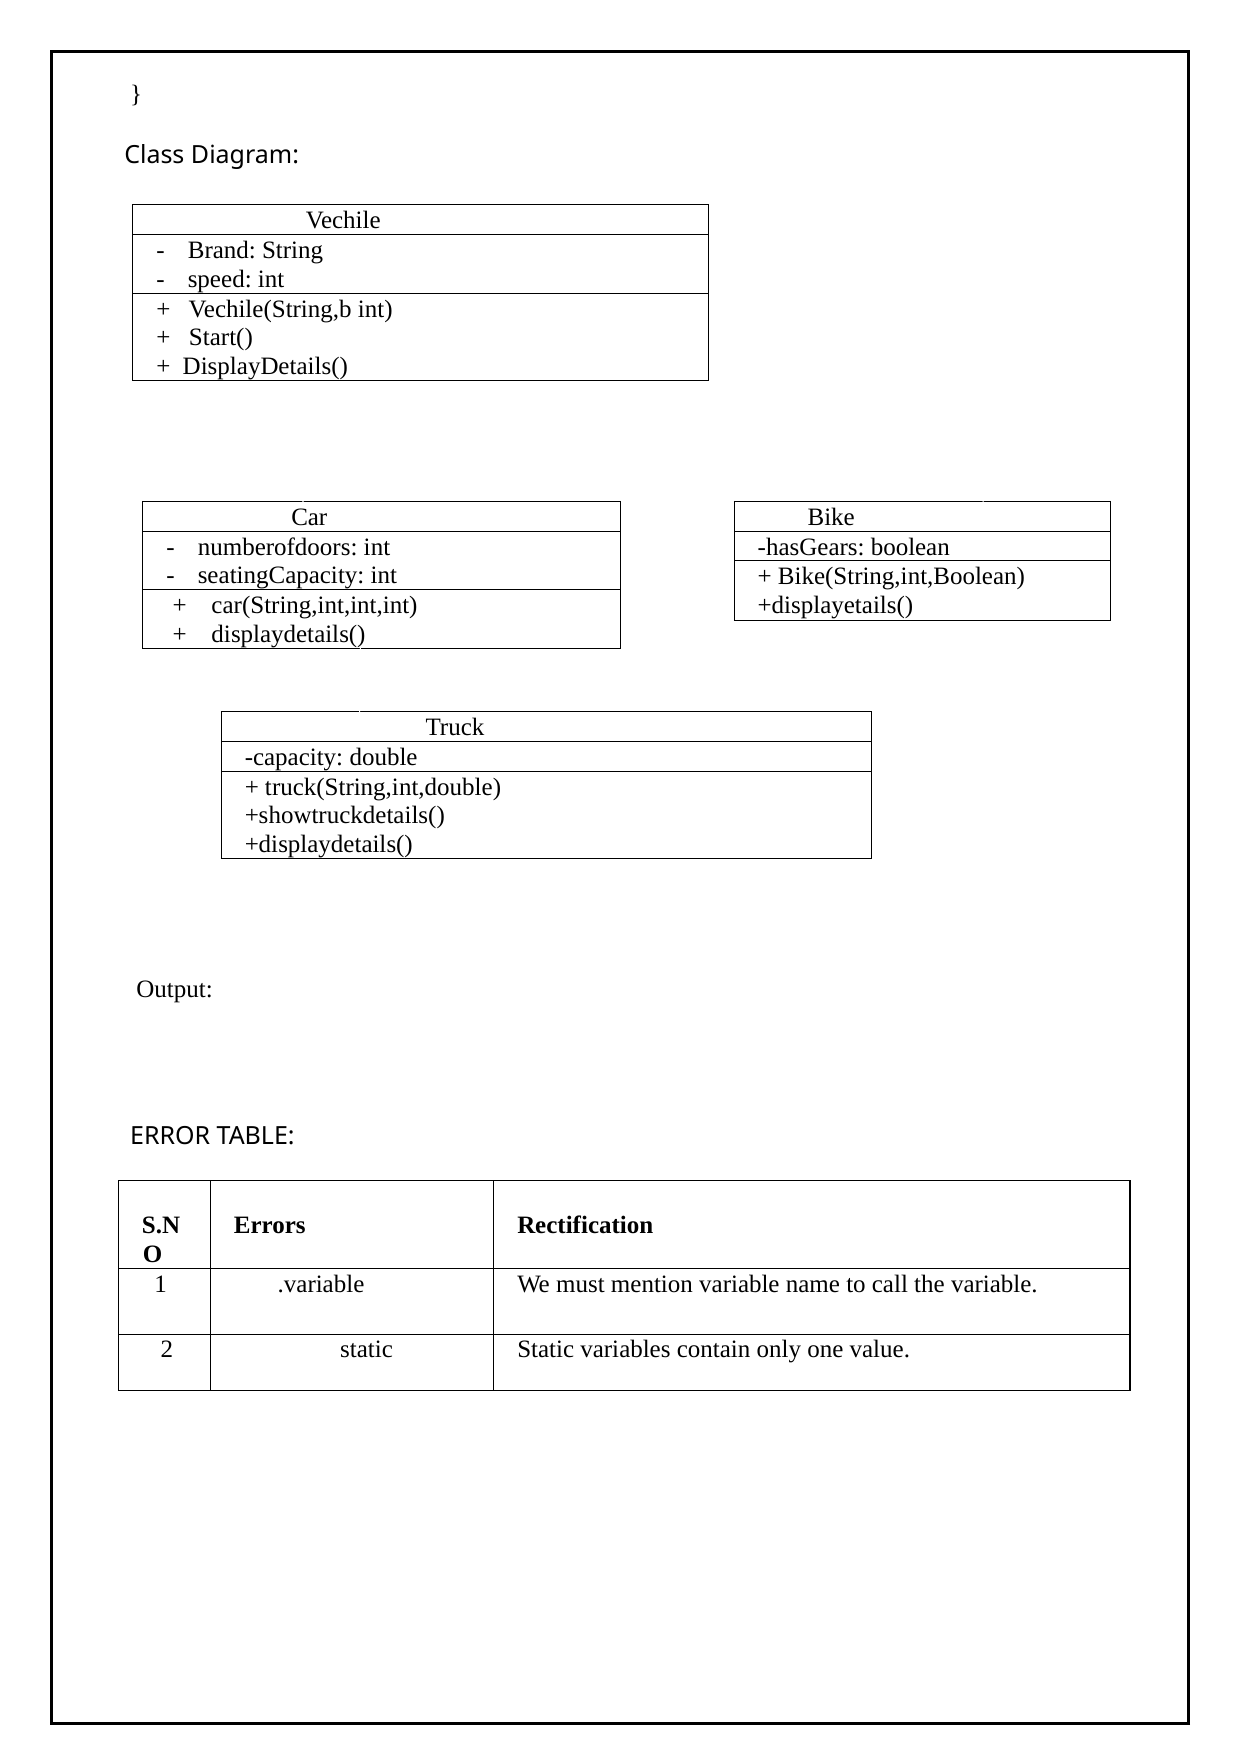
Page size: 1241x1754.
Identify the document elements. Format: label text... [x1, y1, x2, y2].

text Class Diagram: [118, 137, 1181, 171]
table_cell -capacity: double [222, 742, 871, 771]
text ERROR TABLE: [130, 1118, 1181, 1152]
table_cell + Vechile(String,b int) + Start() + DisplayDetails() [133, 294, 708, 380]
table_header [143, 532, 620, 589]
table_header S.NO [119, 1181, 210, 1268]
table_cell We must mention variable name to call the variable. [494, 1269, 1129, 1333]
table_cell 1 [119, 1269, 210, 1333]
text } [130, 79, 1181, 108]
table_header Rectification [494, 1181, 1129, 1268]
table_cell + truck(String,int,double) +showtruckdetails() +displaydetails() [222, 772, 871, 858]
table_header [665, 501, 1182, 677]
table_header [143, 590, 620, 648]
table_header [361, 501, 665, 677]
table_header Errors [211, 1181, 493, 1268]
table_header [143, 502, 620, 531]
table_cell Static variables contain only one value. [494, 1335, 1129, 1390]
table_cell Brand: String speed: int [133, 235, 708, 293]
table_cell static [211, 1335, 493, 1390]
table_cell 2 [119, 1335, 210, 1390]
text Output: [130, 974, 1181, 1003]
table_header Truck [222, 712, 871, 741]
table_header Vechile [133, 205, 708, 234]
table_header [131, 501, 359, 677]
table_cell .variable [211, 1269, 493, 1333]
